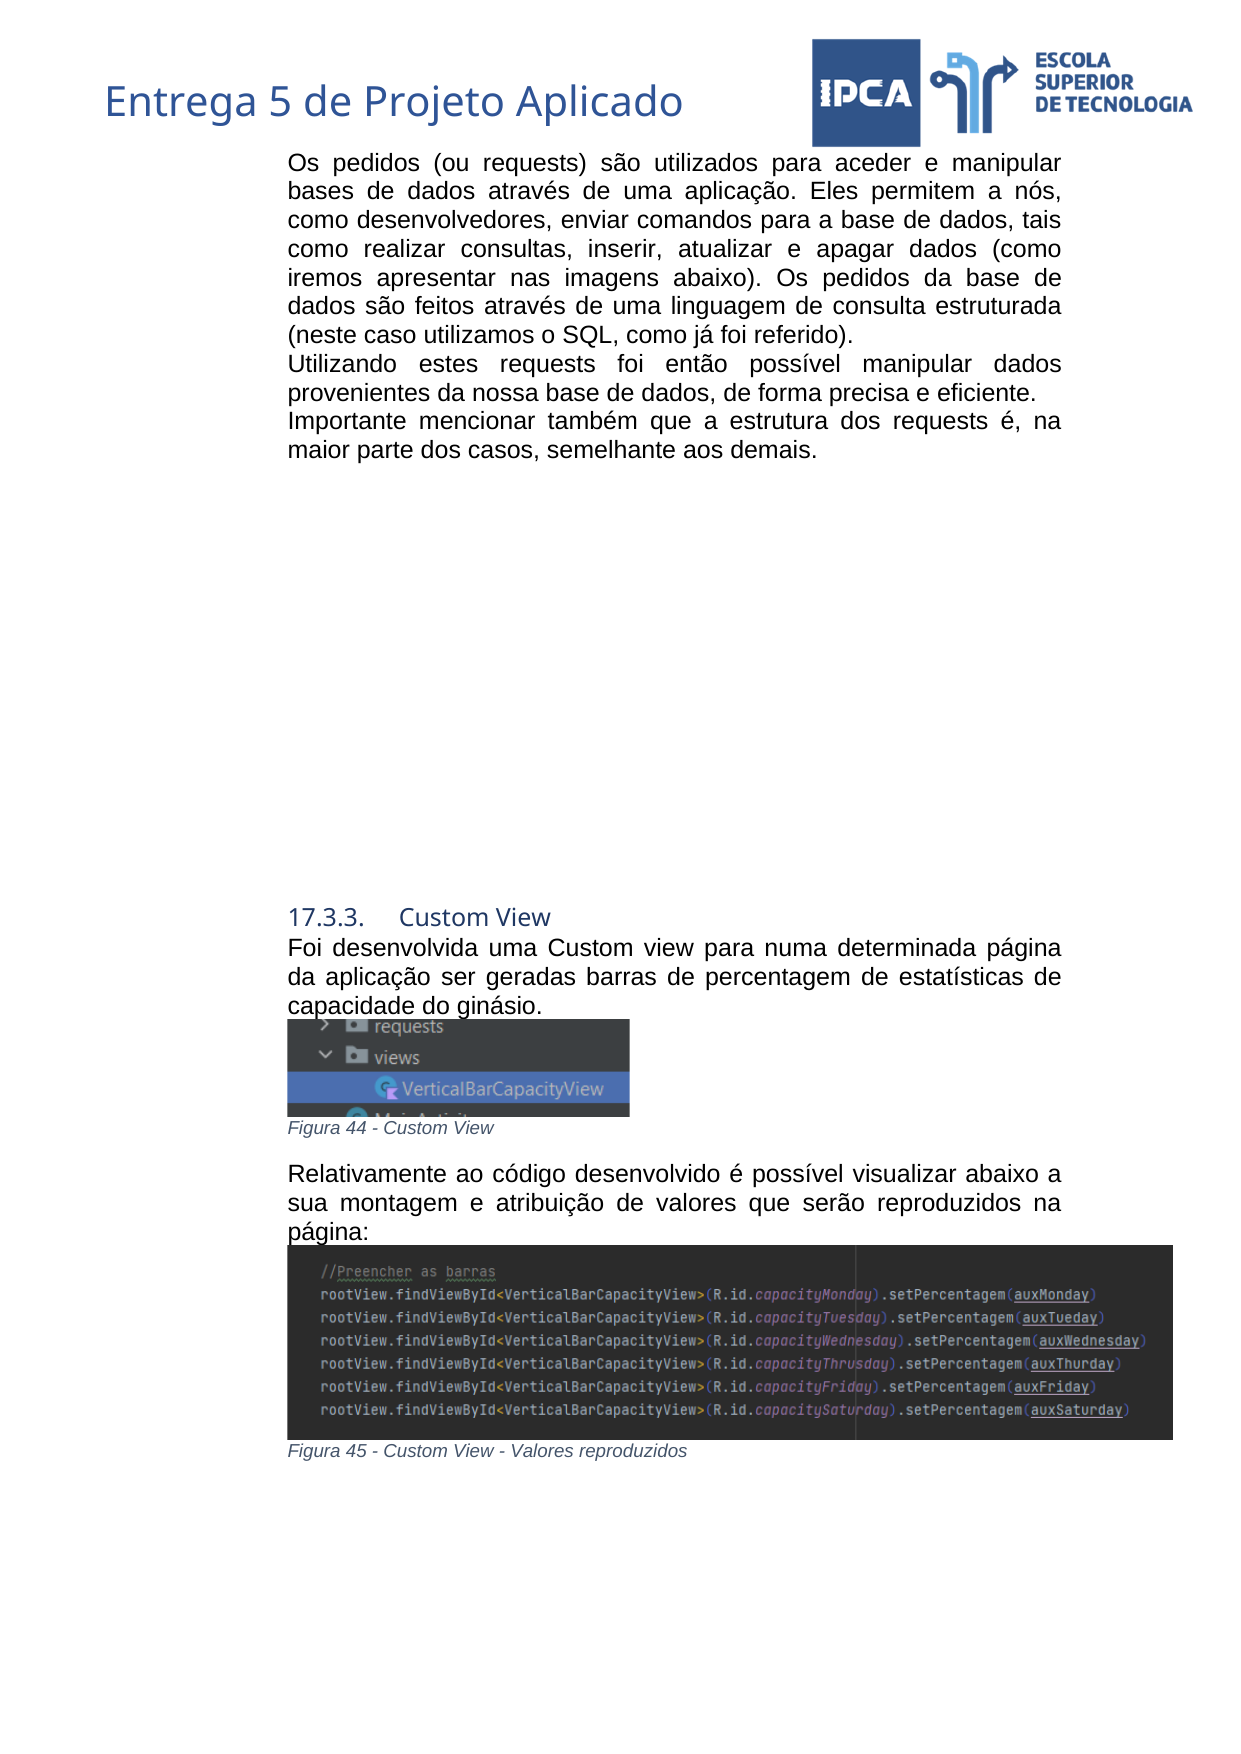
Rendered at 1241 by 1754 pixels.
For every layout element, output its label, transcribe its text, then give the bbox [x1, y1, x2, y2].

picture [287, 1019, 630, 1117]
picture [287, 1245, 1173, 1440]
text Foi desenvolvida uma Custom view para numa determinada página da aplicação ser geradas barras de percentagem de estatísticas de capacidade do ginásio. [287, 933, 1063, 1019]
text Importante mencionar também que a estrutura dos requests é, na maior parte dos casos, semelhante aos demais. [287, 406, 1063, 464]
text Relativamente ao código desenvolvido é possível visualizar abaixo a sua montagem e atribuição de valores que serão reproduzidos na página: [287, 1159, 1063, 1245]
text Os pedidos (ou requests) são utilizados para aceder e manipular bases de dados através de uma aplicação. Eles permitem a nós, como desenvolvedores, enviar comandos para a base de dados, tais como realizar consultas, inserir, atualizar e apagar dados (como iremos apresentar nas imagens abaixo). Os pedidos da base de dados são feitos através de uma linguagem de consulta estruturada (neste caso utilizamos o SQL, como já foi referido). [287, 148, 1063, 349]
text Utilizando estes requests foi então possível manipular dados provenientes da nossa base de dados, de forma precisa e eficiente. [287, 349, 1063, 406]
picture [791, 0, 1213, 251]
subtitle Custom View [287, 899, 1063, 933]
